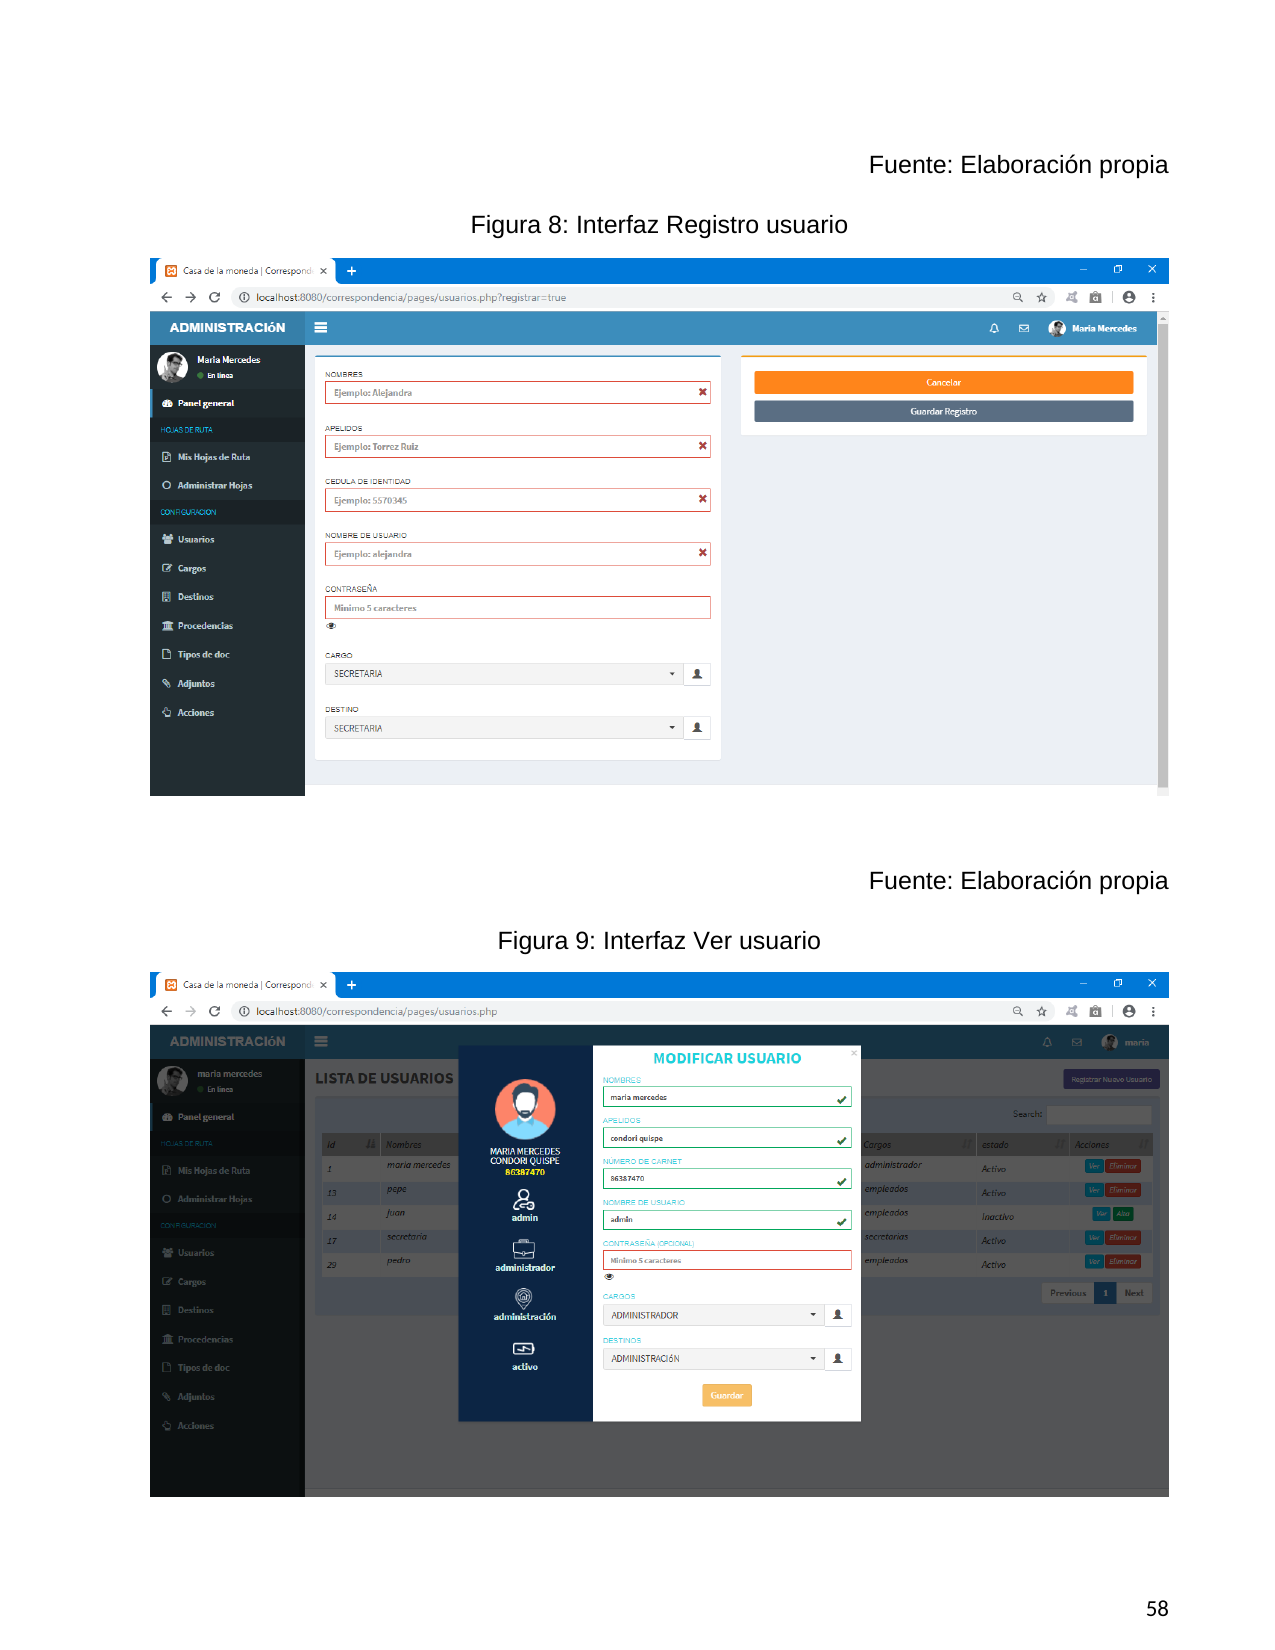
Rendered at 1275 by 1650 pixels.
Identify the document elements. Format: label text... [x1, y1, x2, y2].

picture [150, 258, 1169, 796]
text Figura 9: Interfaz Ver usuario [150, 926, 1169, 954]
text Figura 8: Interfaz Registro usuario [150, 210, 1169, 238]
picture [150, 972, 1169, 1497]
text Fuente: Elaboración propia [150, 150, 1169, 179]
text Fuente: Elaboración propia [150, 866, 1169, 894]
